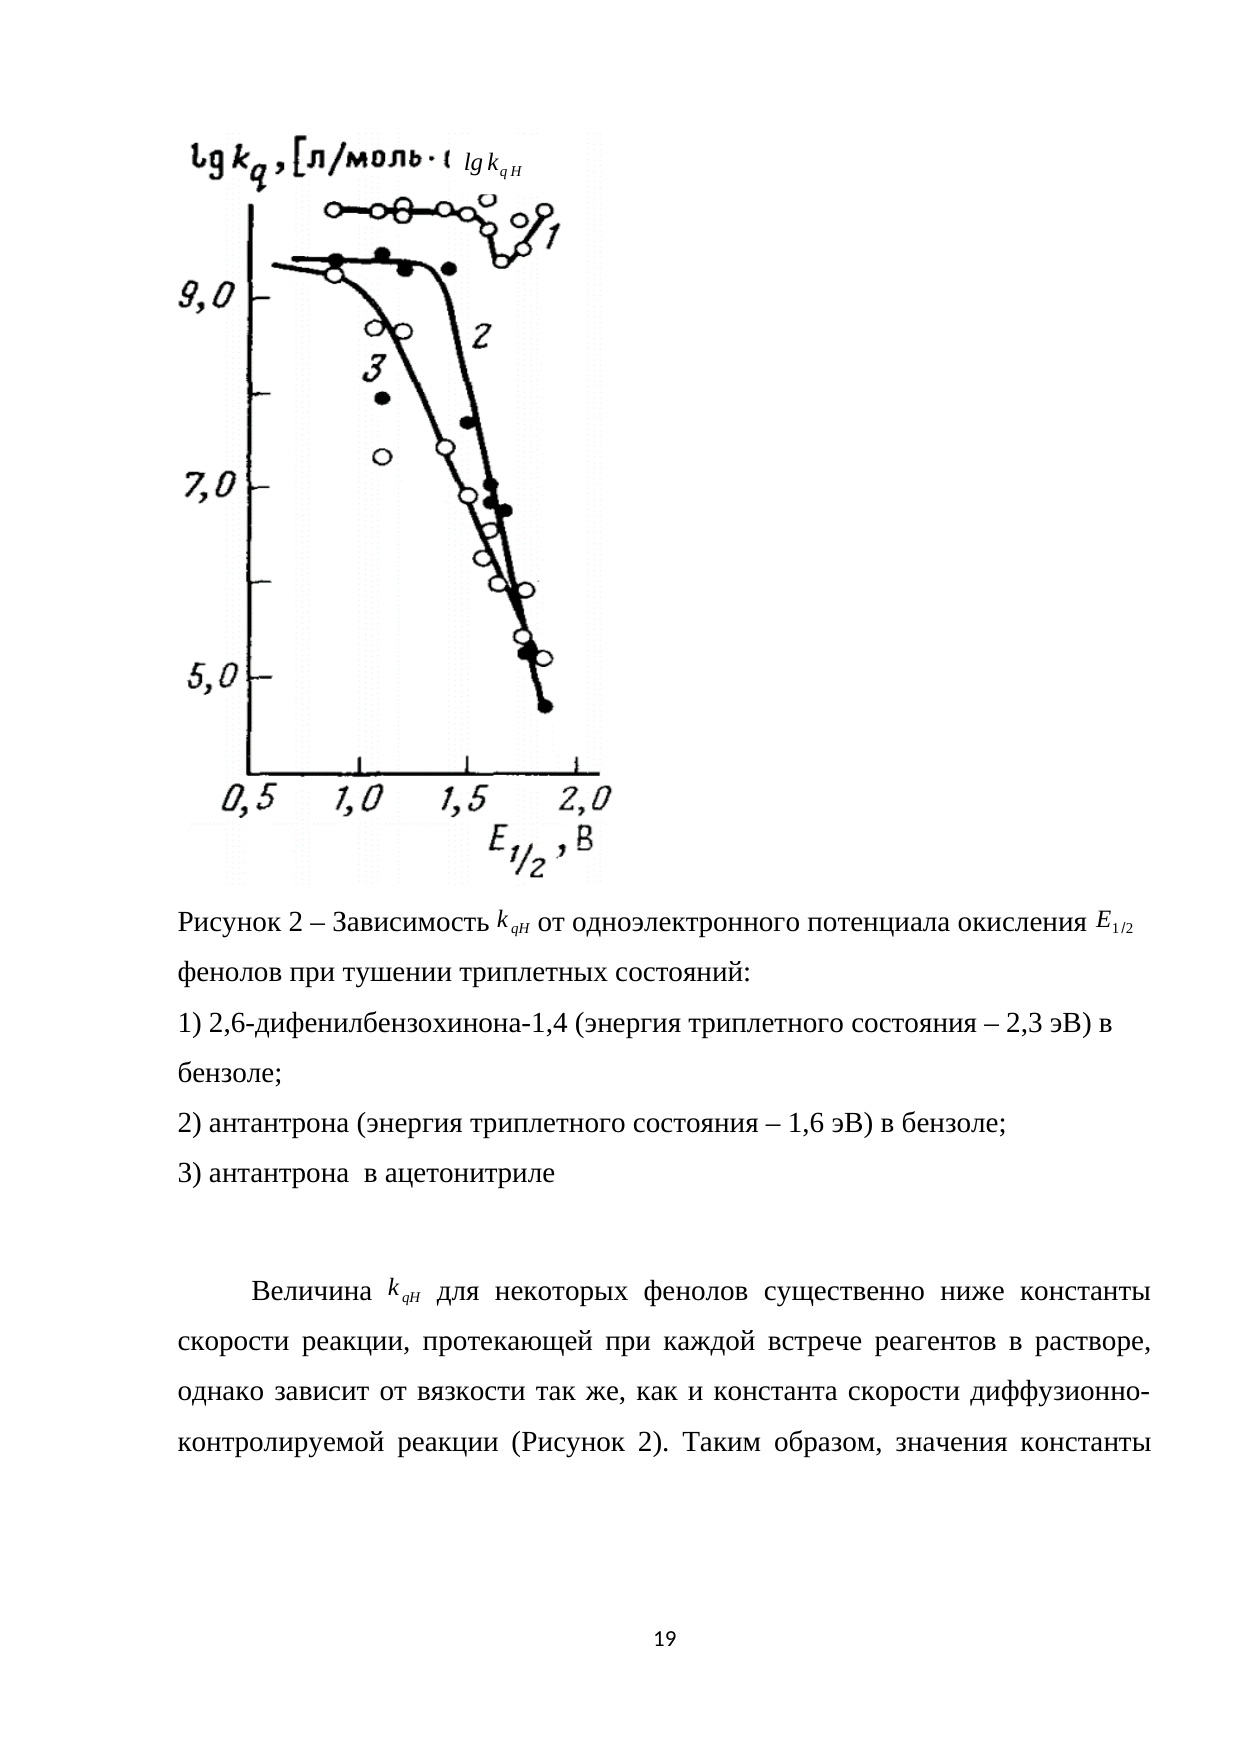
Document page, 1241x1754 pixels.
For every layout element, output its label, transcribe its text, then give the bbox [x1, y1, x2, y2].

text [177, 1273, 1152, 1457]
picture [177, 118, 620, 886]
